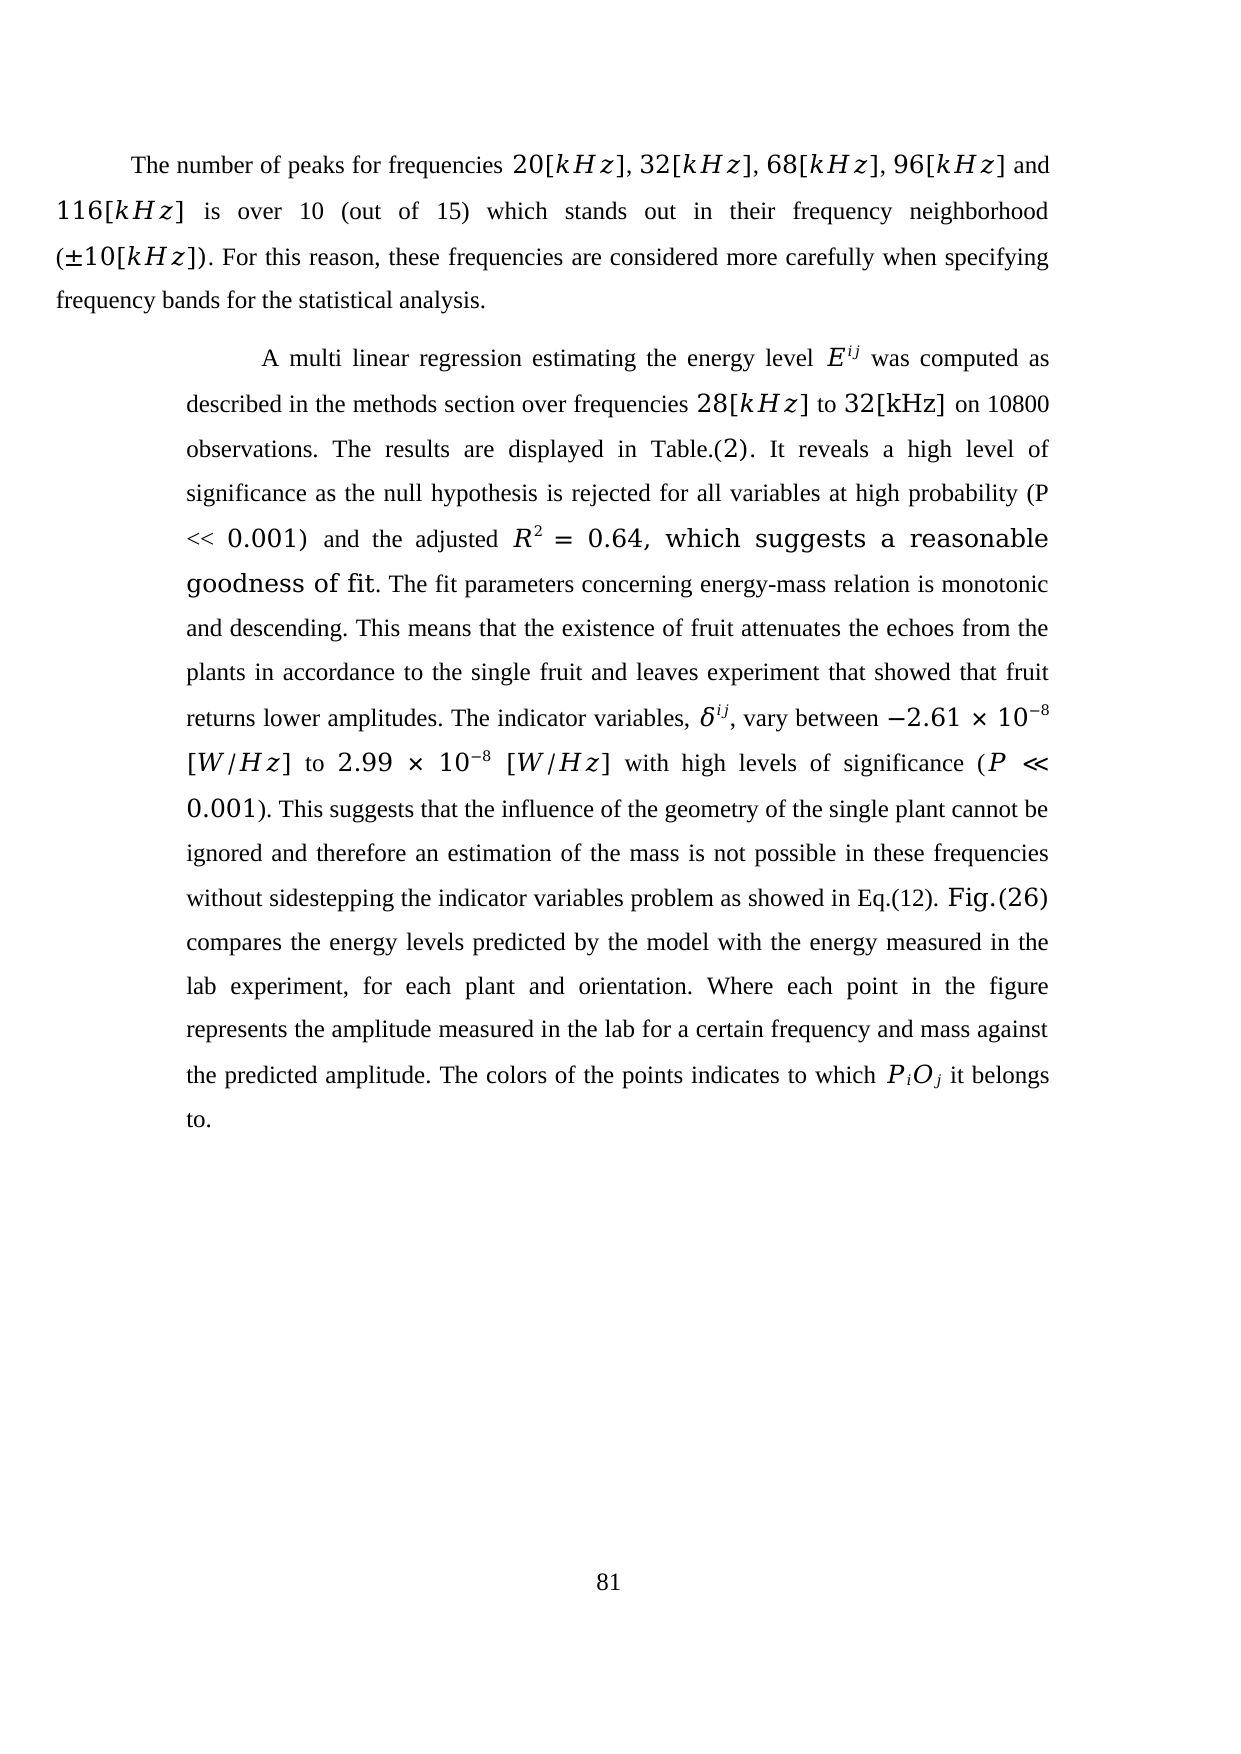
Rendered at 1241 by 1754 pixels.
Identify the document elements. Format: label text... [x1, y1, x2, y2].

text A multi linear regression estimating the energy level 𝐸𝑖𝑗 was computed as described in the methods section over frequencies 28[𝑘𝐻𝑧] to 32[kHz] on 10800 observations. The results are displayed in Table.(2). It reveals a high level of significance as the null hypothesis is rejected for all variables at high probability (P << 0.001) and the adjusted 𝑅2 = 0.64, which suggests a reasonable goodness of fit. The fit parameters concerning energy-mass relation is monotonic and descending. This means that the existence of fruit attenuates the echoes from the plants in accordance to the single fruit and leaves experiment that showed that fruit returns lower amplitudes. The indicator variables, 𝛿𝑖𝑗, vary between −2.61 × 10−8 [𝑊/𝐻𝑧] to 2.99 × 10−8 [𝑊/𝐻𝑧] with high levels of significance (𝑃 ≪ 0.001). This suggests that the influence of the geometry of the single plant cannot be ignored and therefore an estimation of the mass is not possible in these frequencies without sidestepping the indicator variables problem as showed in Eq.(12). Fig.(26) compares the energy levels predicted by the model with the energy measured in the lab experiment, for each plant and orientation. Where each point in the figure represents the amplitude measured in the lab for a certain frequency and mass against the predicted amplitude. The colors of the points indicates to which 𝑃𝑖𝑂𝑗 it belongs to. [186, 342, 1049, 1132]
text The number of peaks for frequencies 20[𝑘𝐻𝑧], 32[𝑘𝐻𝑧], 68[𝑘𝐻𝑧], 96[𝑘𝐻𝑧] and 116[𝑘𝐻𝑧] is over 10 (out of 15) which stands out in their frequency neighborhood (±10[𝑘𝐻𝑧]). For this reason, these frequencies are considered more carefully when specifying frequency bands for the statistical analysis. [56, 149, 1049, 314]
